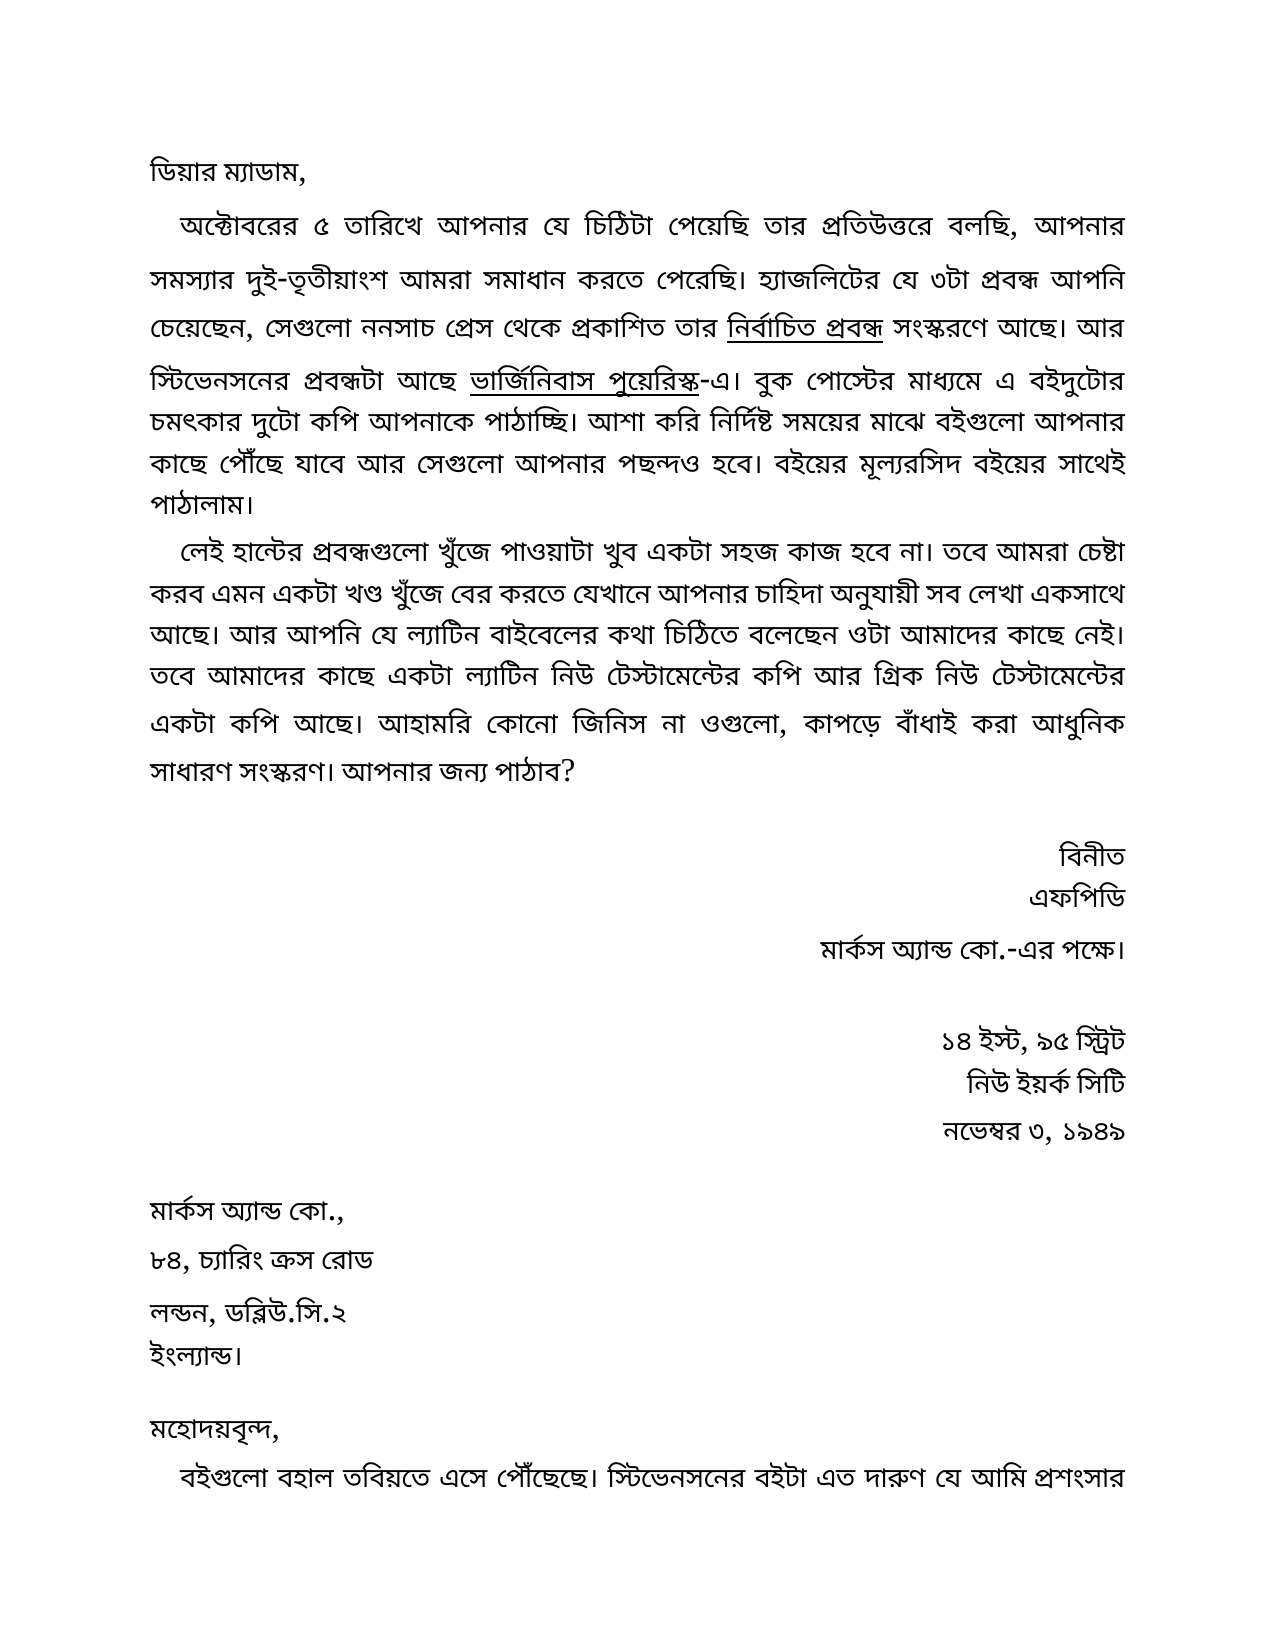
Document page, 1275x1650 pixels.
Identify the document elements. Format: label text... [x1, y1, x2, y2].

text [150, 1462, 1125, 1498]
text মার্কস অ্যান্ড কো.-এর পক্ষে। [150, 924, 1125, 970]
text ১৪ ইস্ট, ৯৫ স্ট্রিট [150, 1020, 1125, 1062]
text ডিয়ার ম্যাডাম, [150, 150, 1125, 192]
text মার্কস অ্যান্ড কো., [150, 1184, 1125, 1231]
text এফপিডি [150, 882, 1125, 918]
text লন্ডন, ডব্লিউ.সি.২ [150, 1287, 1125, 1333]
text নভেম্বর ৩, ১৯৪৯ [150, 1109, 1125, 1152]
text লেই হান্টের প্রবন্ধগুলো খুঁজে পাওয়াটা খুব একটা সহজ কাজ হবে না। তবে আমরা চেষ্টা করব এমন একটা খণ্ড খুঁজে বের করতে যেখানে আপনার চাহিদা অনুযায়ী সব লেখা একসাথে আছে। আর আপনি যে ল্যাটিন বাইবেলের কথা চিঠিতে বলেছেন ওটা আমাদের কাছে নেই। তবে আমাদের কাছে একটা ল্যাটিন নিউ টেস্টামেন্টের কপি আর গ্রিক নিউ টেস্টামেন্টের একটা কপি আছে। আহামরি কোনো জিনিস না ওগুলো, কাপড়ে বাঁধাই করা আধুনিক সাধারণ সংস্করণ। আপনার জন্য পাঠাব? [150, 537, 1125, 792]
text ৮৪, চ্যারিং ক্রস রোড [150, 1238, 1125, 1280]
text ইংল্যান্ড। [150, 1340, 1125, 1376]
text অক্টোবরের ৫ তারিখে আপনার যে চিঠিটা পেয়েছি তার প্রতিউত্তরে বলছি, আপনার সমস্যার দুই-তৃতীয়াংশ আমরা সমাধান করতে পেরেছি। হ্যাজলিটের যে ৩টা প্রবন্ধ আপনি চেয়েছেন, সেগুলো ননসাচ প্রেস থেকে প্রকাশিত তার নির্বাচিত প্রবন্ধ সংস্করণে আছে। আর স্টিভেনসনের প্রবন্ধটা আছে ভার্জিনিবাস পুয়েরিস্ক-এ। বুক পোস্টের মাধ্যমে এ বইদুটোর চমৎকার দুটো কপি আপনাকে পাঠাচ্ছি। আশা করি নির্দিষ্ট সময়ের মাঝে বইগুলো আপনার কাছে পৌঁছে যাবে আর সেগুলো আপনার পছন্দও হবে। বইয়ের মূল্যরসিদ বইয়ের সাথেই পাঠালাম। [150, 205, 1125, 525]
text বিনীত [150, 841, 1125, 877]
text মহোদয়বৃন্দ, [150, 1408, 1125, 1450]
text নিউ ইয়র্ক সিটি [150, 1068, 1125, 1104]
